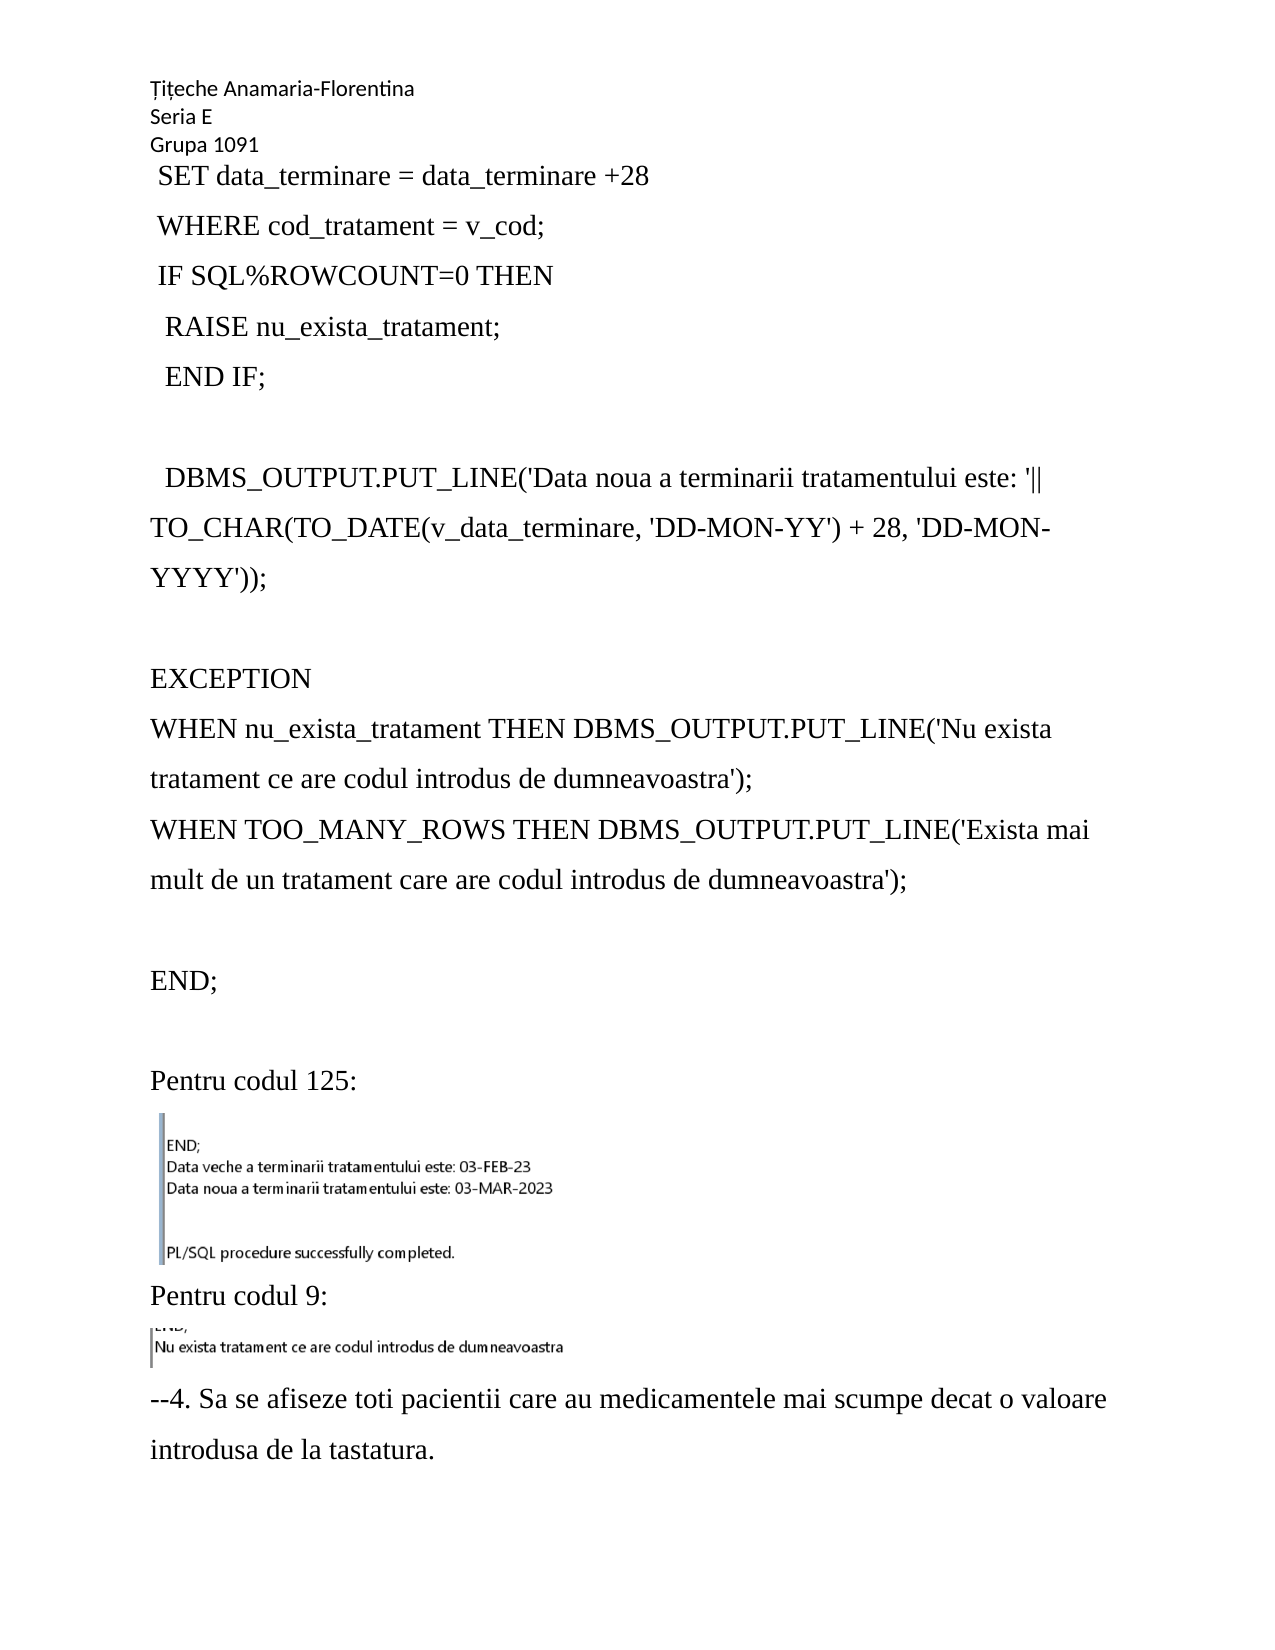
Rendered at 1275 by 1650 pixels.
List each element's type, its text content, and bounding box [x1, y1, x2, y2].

text WHERE cod_tratament = v_cod; [150, 208, 1125, 242]
text END; [150, 963, 1125, 996]
text WHEN TOO_MANY_ROWS THEN DBMS_OUTPUT.PUT_LINE('Exista mai mult de un tratament care are codul introdus de dumneavoastra'); [150, 812, 1125, 896]
text SET data_terminare = data_terminare +28 [150, 158, 1125, 191]
picture [150, 1113, 641, 1265]
text IF SQL%ROWCOUNT=0 THEN [150, 258, 1125, 292]
text DBMS_OUTPUT.PUT_LINE('Data noua a terminarii tratamentului este: '|| TO_CHAR(TO_DATE(v_data_terminare, 'DD-MON-YY') + 28, 'DD-MON-YYYY')); [150, 460, 1125, 594]
text Pentru codul 9: [150, 1278, 1125, 1312]
text END IF; [150, 359, 1125, 393]
picture [150, 1328, 570, 1368]
text EXCEPTION [150, 661, 1125, 694]
text WHEN nu_exista_tratament THEN DBMS_OUTPUT.PUT_LINE('Nu exista tratament ce are codul introdus de dumneavoastra'); [150, 711, 1125, 795]
text Pentru codul 125: [150, 1063, 1125, 1097]
text --4. Sa se afiseze toti pacientii care au medicamentele mai scumpe decat o valoare introdusa de la tastatura. [150, 1382, 1125, 1465]
text RAISE nu_exista_tratament; [150, 309, 1125, 342]
